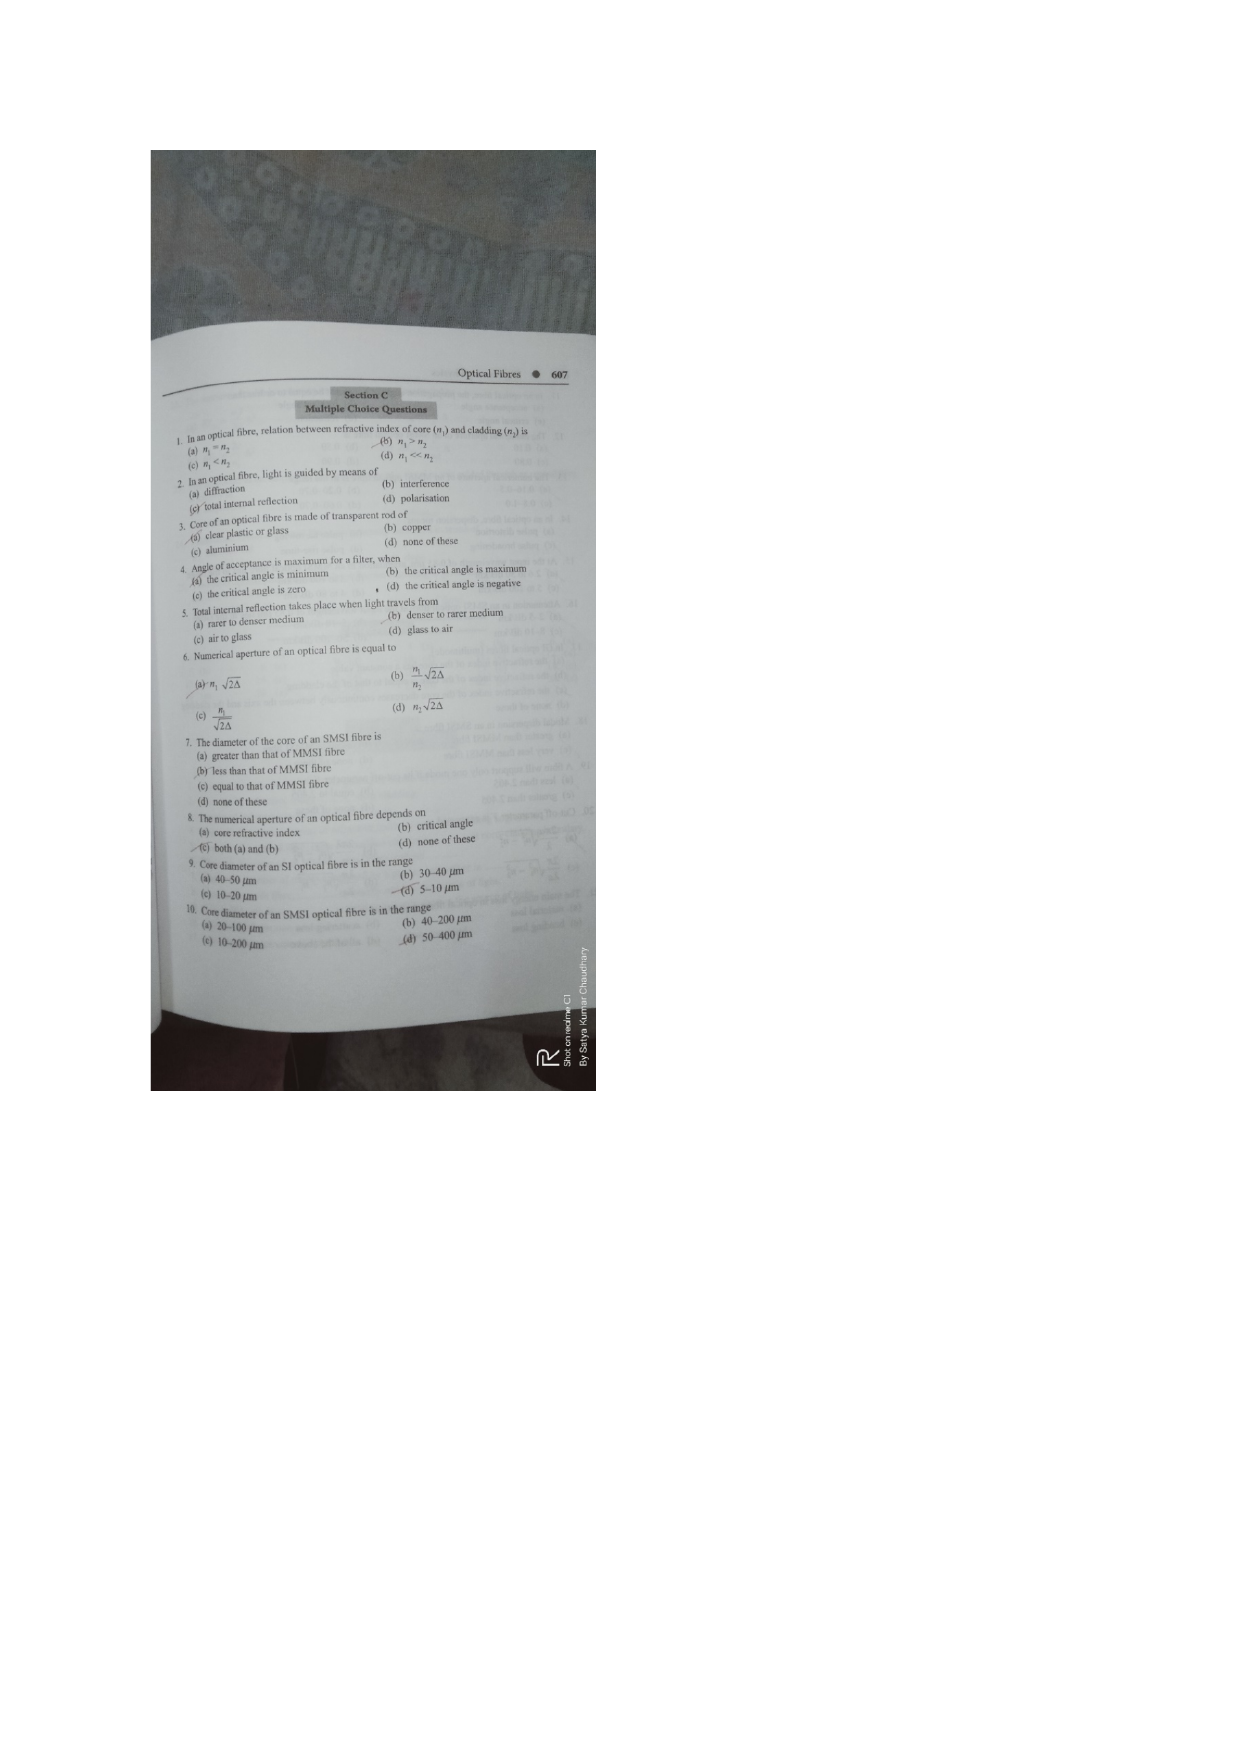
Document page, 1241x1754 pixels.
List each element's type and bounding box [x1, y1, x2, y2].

picture [151, 151, 596, 1091]
